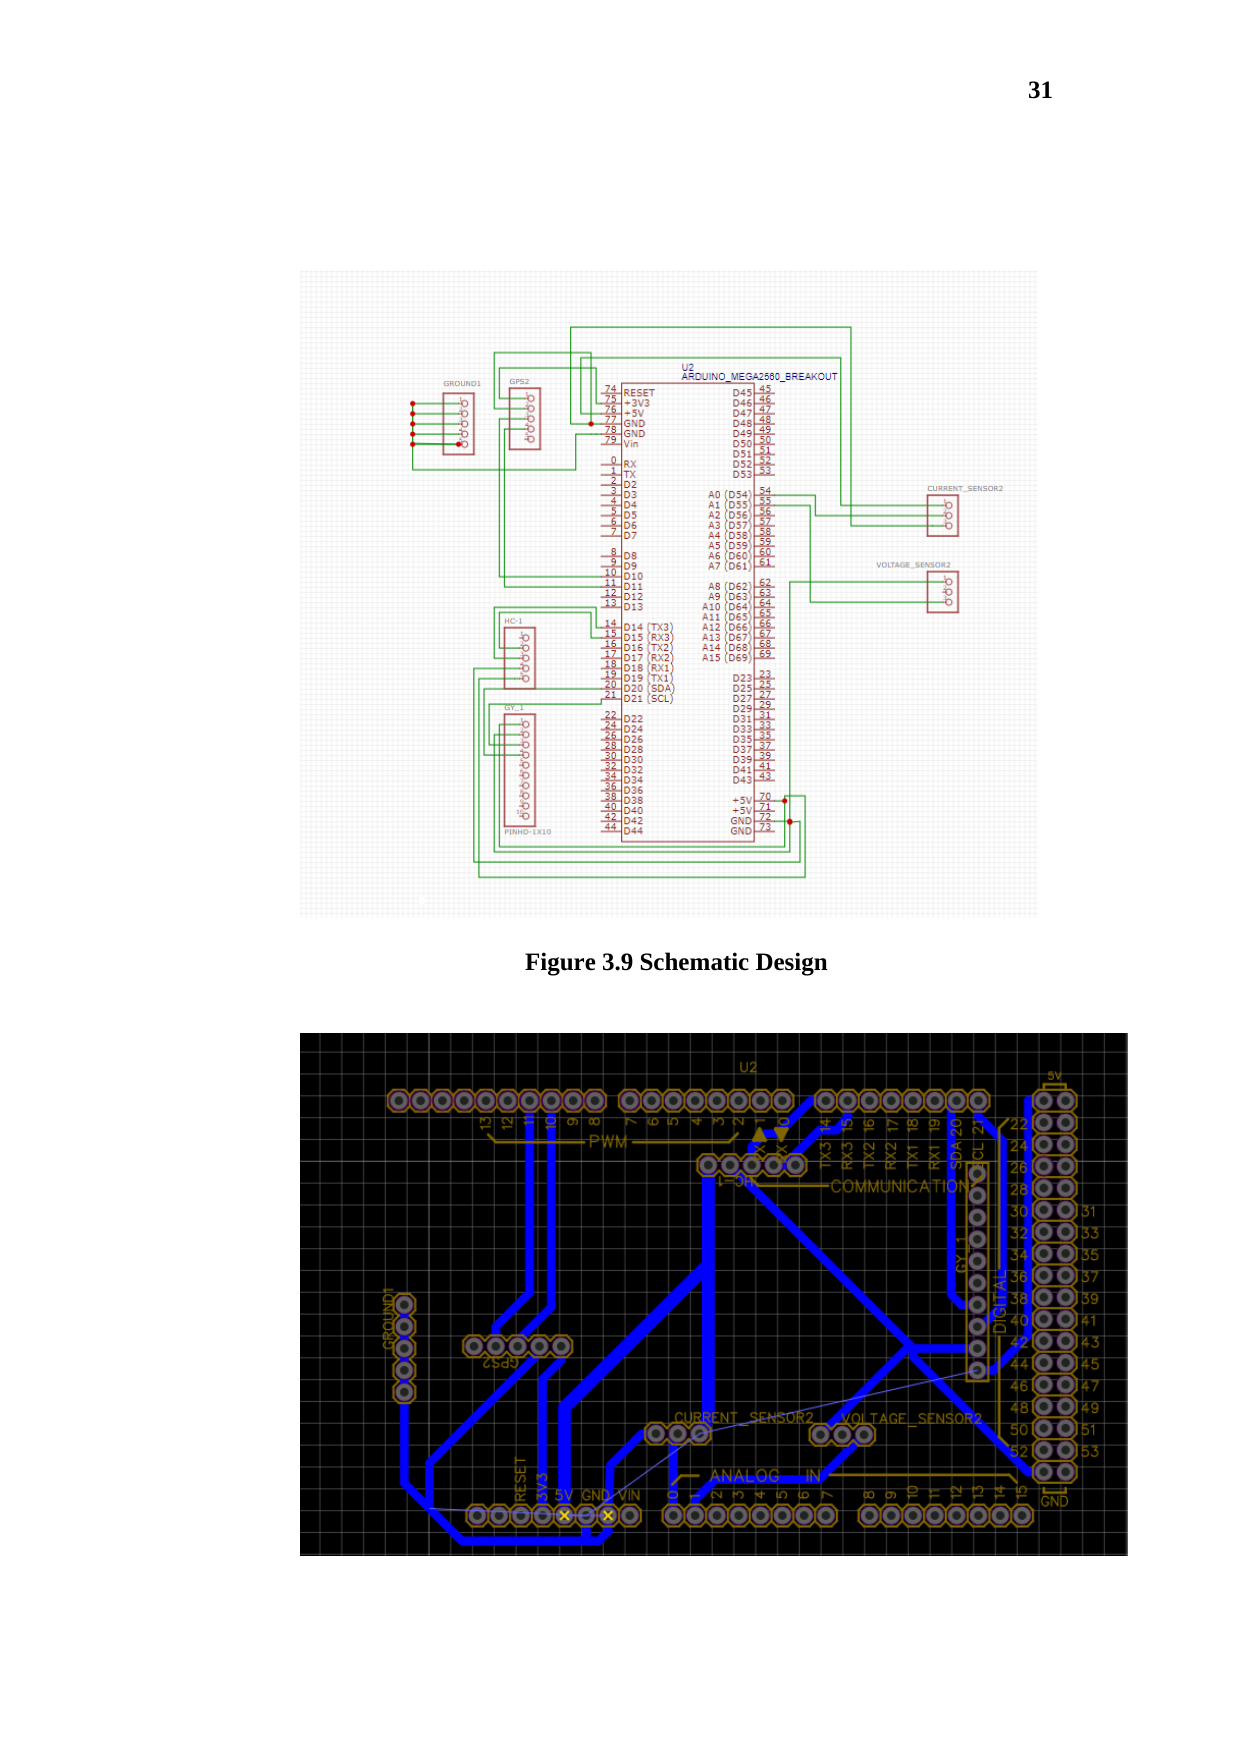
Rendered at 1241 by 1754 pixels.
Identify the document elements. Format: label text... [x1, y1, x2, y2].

picture [300, 1033, 1128, 1556]
picture [300, 270, 1038, 918]
text Figure 3.9 Schematic Design [225, 947, 1053, 976]
